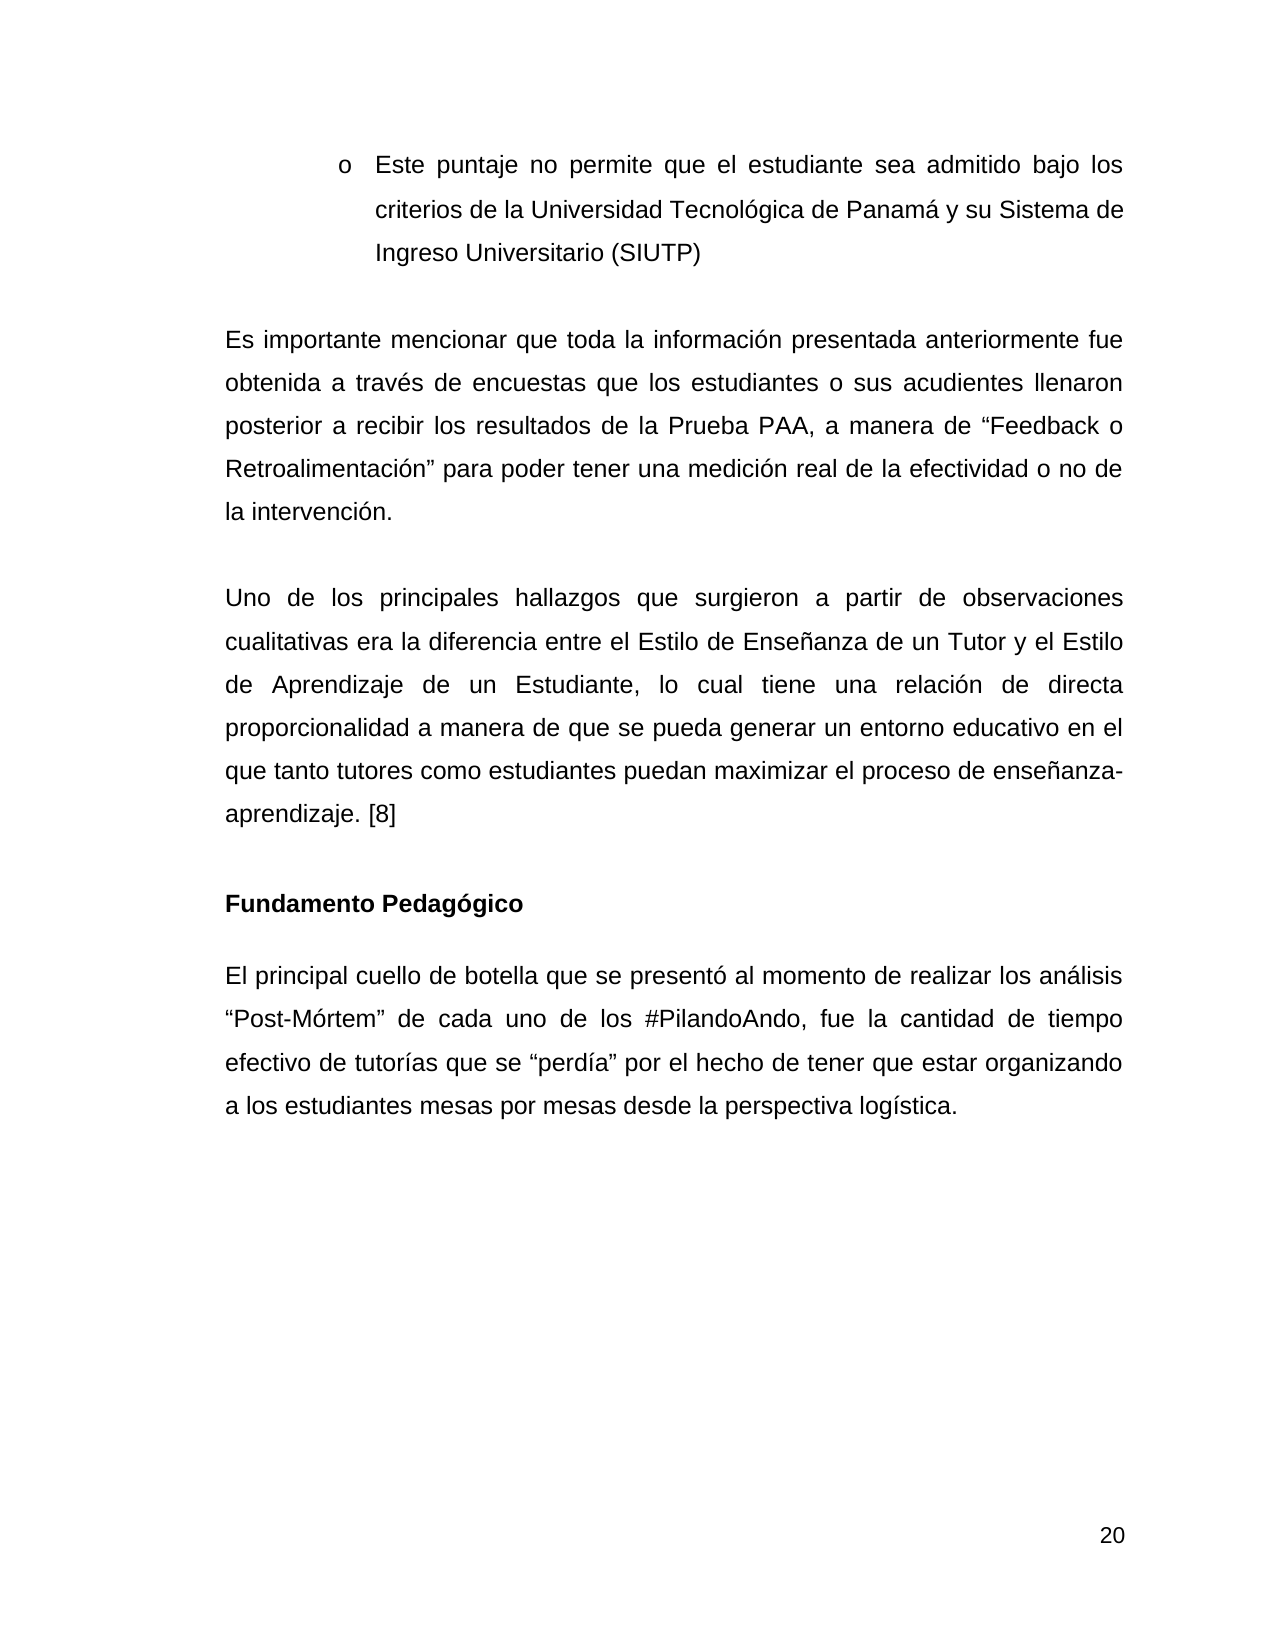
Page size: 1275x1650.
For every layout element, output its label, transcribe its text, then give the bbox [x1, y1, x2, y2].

list Este puntaje no permite que el estudiante sea admitido bajo los criterios de la Universidad Tecnológica de Panamá y su Sistema de Ingreso Universitario (SIUTP) [337, 150, 1125, 267]
text Es importante mencionar que toda la información presentada anteriormente fue obtenida a través de encuestas que los estudiantes o sus acudientes llenaron posterior a recibir los resultados de la Prueba PAA, a manera de “Feedback o Retroalimentación” para poder tener una medición real de la efectividad o no de la intervención. [225, 325, 1125, 526]
text El principal cuello de botella que se presentó al momento de realizar los análisis “Post-Mórtem” de cada uno de los #PilandoAndo, fue la cantidad de tiempo efectivo de tutorías que se “perdía” por el hecho de tener que estar organizando a los estudiantes mesas por mesas desde la perspectiva logística. [225, 961, 1125, 1119]
text Uno de los principales hallazgos que surgieron a partir de observaciones cualitativas era la diferencia entre el Estilo de Enseñanza de un Tutor y el Estilo de Aprendizaje de un Estudiante, lo cual tiene una relación de directa proporcionalidad a manera de que se pueda generar un entorno educativo en el que tanto tutores como estudiantes puedan maximizar el proceso de enseñanza-aprendizaje. [225, 583, 1125, 828]
subtitle Fundamento Pedagógico [225, 889, 1125, 918]
